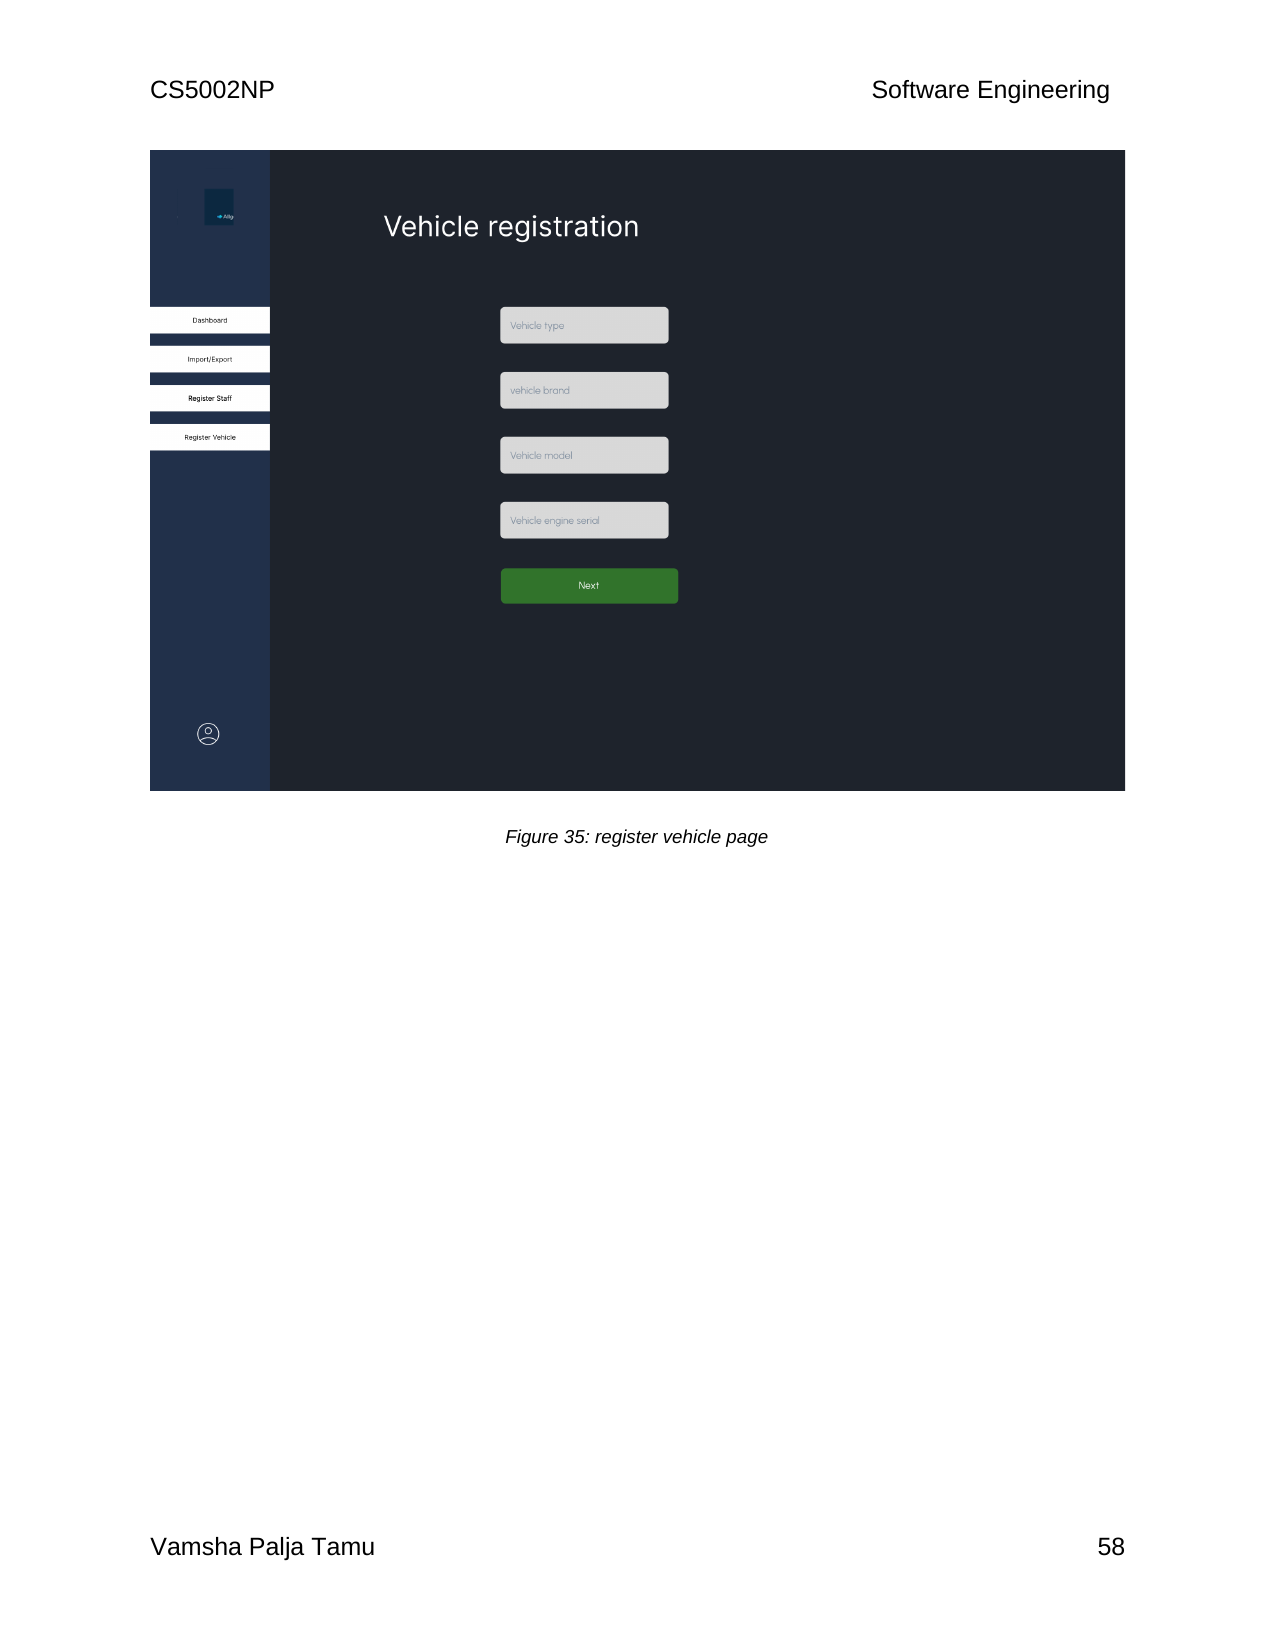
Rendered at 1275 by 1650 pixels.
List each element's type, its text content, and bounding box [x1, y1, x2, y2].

text Figure 35: register vehicle page [150, 826, 1125, 848]
picture [150, 150, 1125, 791]
